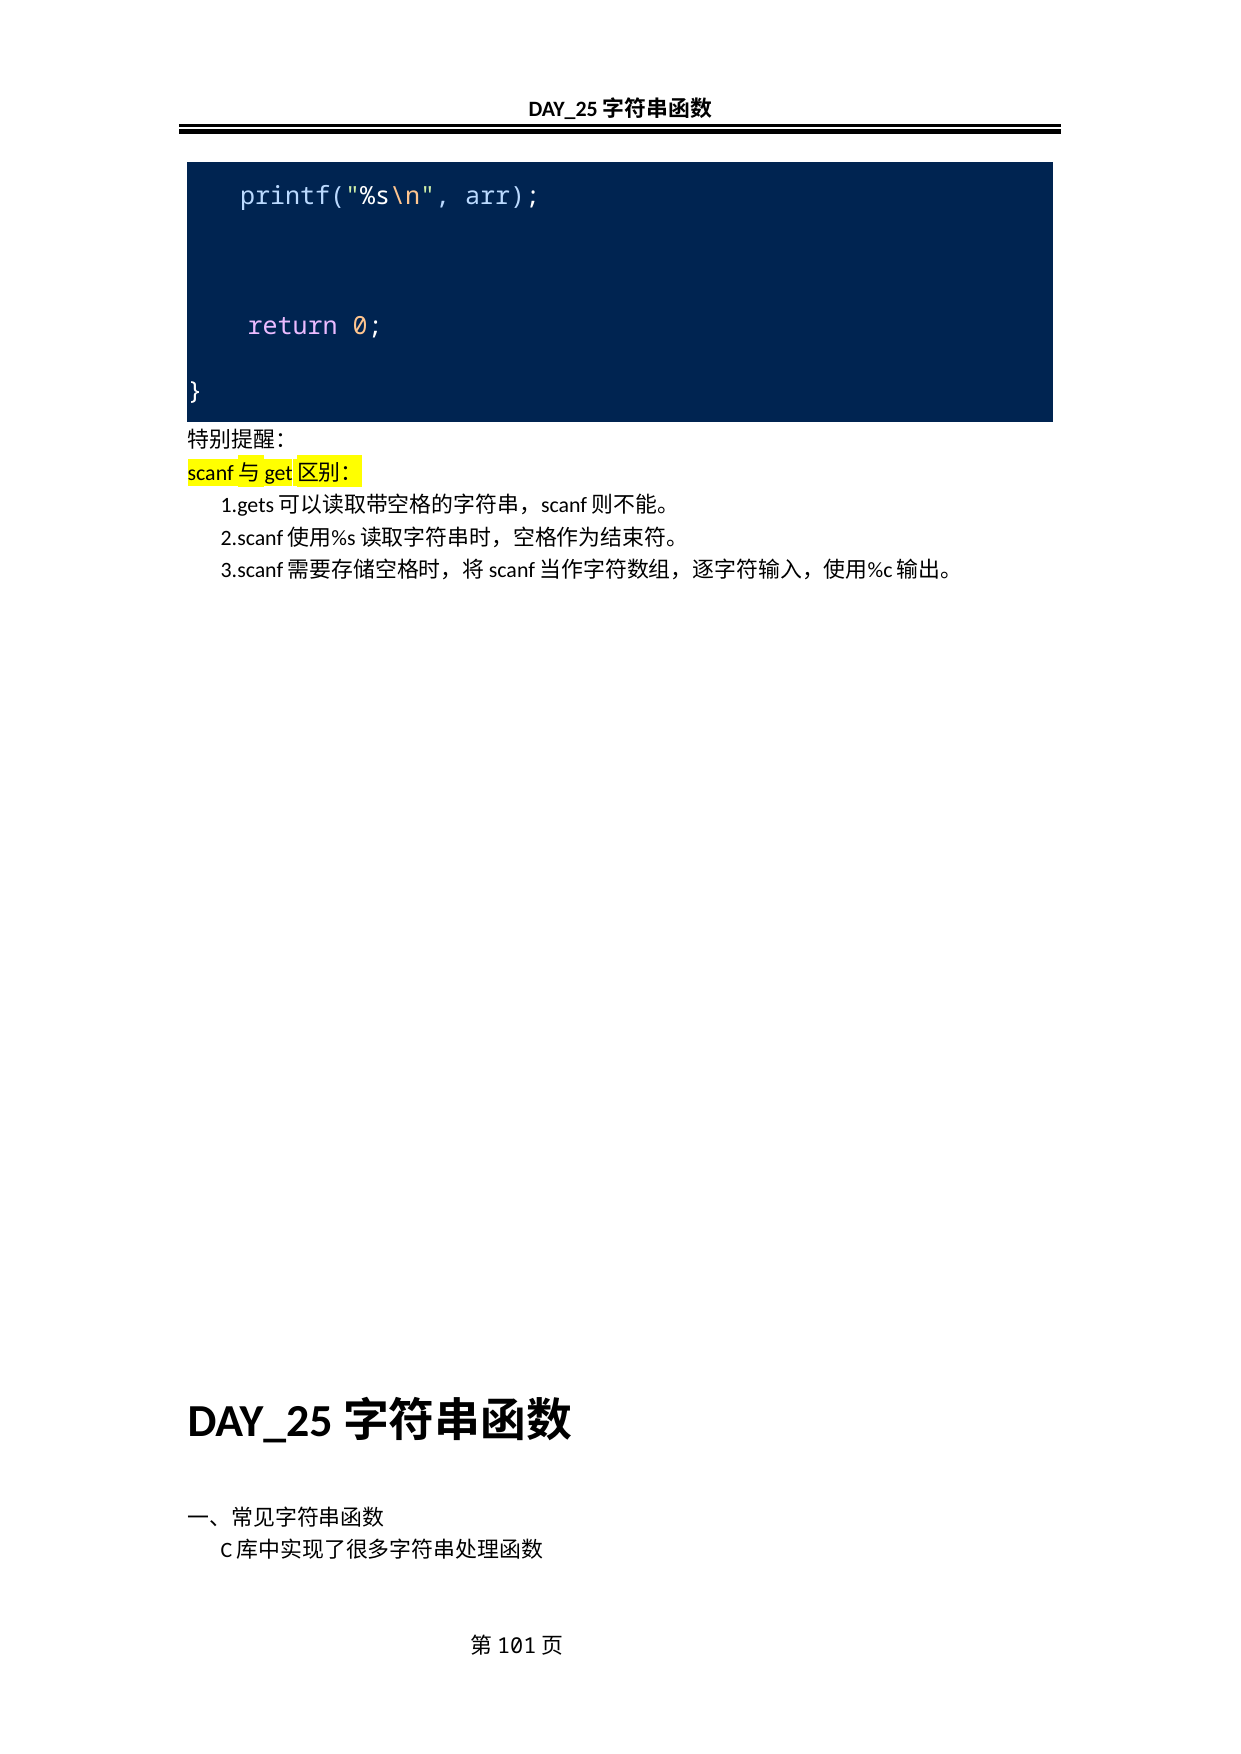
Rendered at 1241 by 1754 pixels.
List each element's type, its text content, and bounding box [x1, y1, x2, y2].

text } [187, 357, 1053, 422]
text printf("%s\n", arr); [187, 162, 1053, 227]
text return 0; [187, 292, 1053, 357]
list scanf与get区别： [187, 454, 1053, 487]
subtitle DAY_25 字符串函数 [187, 1367, 1053, 1465]
list 1.gets可以读取带空格的字符串，scanf则不能。 [187, 487, 1053, 519]
list 常见字符串函数 [187, 1499, 1053, 1532]
list 特别提醒： [187, 422, 1053, 454]
list C库中实现了很多字符串处理函数 [187, 1532, 1053, 1564]
list 3.scanf需要存储空格时，将scanf当作字符数组，逐字符输入，使用%c输出。 [187, 552, 1053, 584]
list 2.scanf使用%s读取字符串时，空格作为结束符。 [187, 519, 1053, 552]
